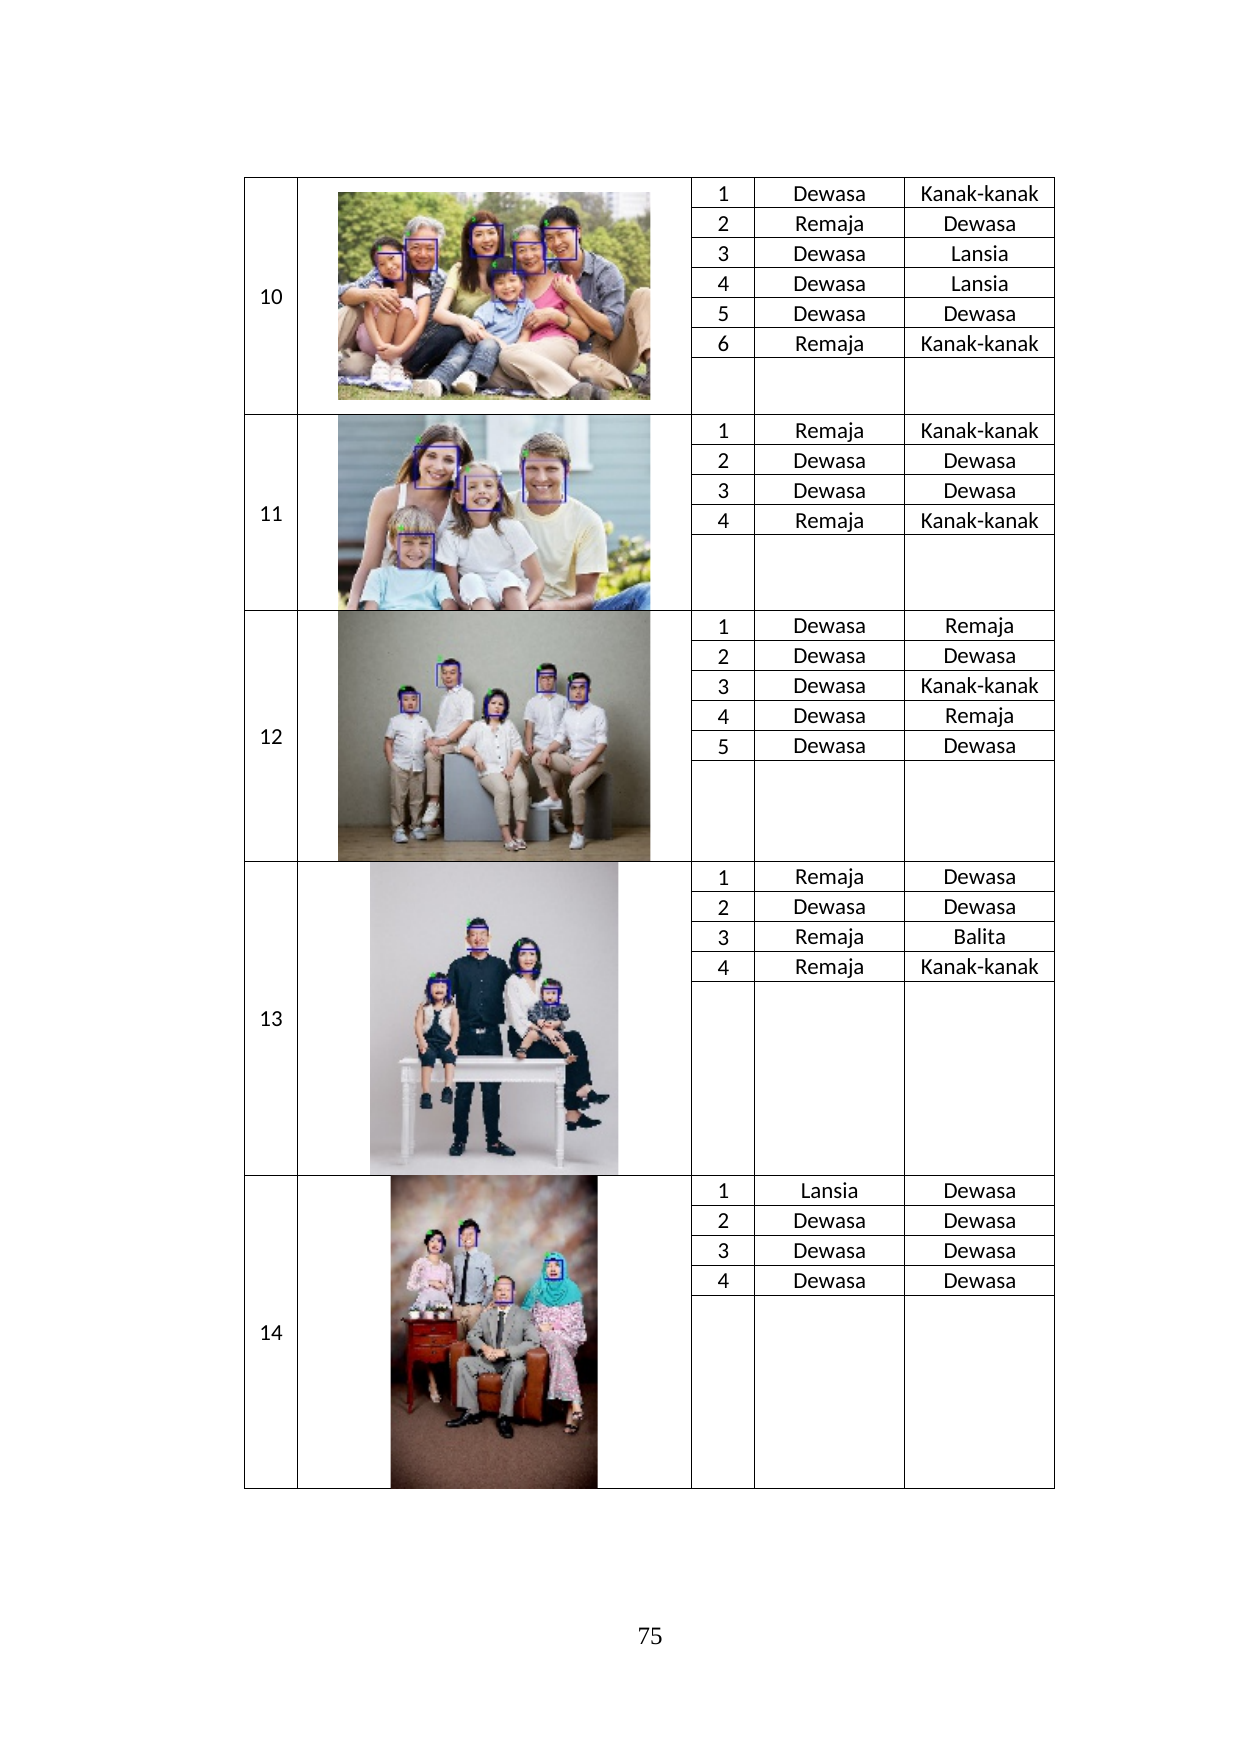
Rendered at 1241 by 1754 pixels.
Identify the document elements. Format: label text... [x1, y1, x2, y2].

table_cell 1 [692, 862, 754, 891]
table_cell [755, 1296, 904, 1488]
table_cell 2 [692, 1206, 754, 1234]
table_cell 11 [245, 415, 297, 610]
table_cell Lansia [905, 238, 1054, 267]
table_cell Dewasa [755, 671, 904, 700]
table_cell Dewasa [905, 862, 1054, 891]
table_cell 4 [692, 1266, 754, 1294]
table_cell [905, 1296, 1054, 1488]
table_cell [692, 358, 754, 414]
table_cell Dewasa [755, 731, 904, 760]
table_cell 1 [692, 1176, 754, 1204]
table_cell Remaja [755, 505, 904, 534]
table_cell Dewasa [905, 641, 1054, 670]
table_cell Dewasa [755, 611, 904, 640]
table_cell Dewasa [905, 298, 1054, 327]
table_cell Lansia [755, 1176, 904, 1204]
table_cell 5 [692, 731, 754, 760]
table_cell Remaja [755, 415, 904, 444]
table_header 1 [692, 178, 754, 207]
table_cell Dewasa [905, 208, 1054, 237]
table_cell [755, 982, 904, 1174]
table_cell Dewasa [905, 731, 1054, 760]
table_cell 1 [692, 415, 754, 444]
table_cell [692, 1296, 754, 1488]
table_cell 13 [245, 862, 297, 1174]
table_cell Dewasa [755, 475, 904, 504]
picture [338, 611, 651, 861]
table_cell [905, 535, 1054, 610]
table_cell Dewasa [905, 1266, 1054, 1294]
table_cell Dewasa [905, 445, 1054, 474]
table_header Kanak-kanak [905, 178, 1054, 207]
table_cell Dewasa [905, 475, 1054, 504]
table_cell Kanak-kanak [905, 505, 1054, 534]
table_cell Remaja [755, 328, 904, 357]
table_cell 4 [692, 952, 754, 981]
table_cell Dewasa [755, 701, 904, 730]
table_cell 1 [692, 611, 754, 640]
table_cell Dewasa [755, 268, 904, 297]
table_cell [298, 862, 370, 1174]
table_cell [755, 535, 904, 610]
table_cell [598, 1176, 691, 1488]
table_cell Dewasa [755, 238, 904, 267]
table_cell Dewasa [905, 1176, 1054, 1204]
table_cell 3 [692, 1236, 754, 1264]
table_cell 3 [692, 671, 754, 700]
table_cell Dewasa [905, 1236, 1054, 1264]
table_cell 4 [692, 268, 754, 297]
picture [338, 415, 651, 610]
table_cell [298, 1176, 390, 1488]
table_cell Remaja [905, 701, 1054, 730]
table_cell 4 [692, 505, 754, 534]
table_cell Remaja [755, 952, 904, 981]
table_header 10 [245, 178, 297, 414]
table_cell [905, 358, 1054, 414]
table_cell 2 [692, 641, 754, 670]
table_cell [755, 761, 904, 861]
table_header [298, 178, 691, 414]
table_cell Remaja [755, 862, 904, 891]
table_cell Dewasa [755, 1206, 904, 1234]
table_cell 12 [245, 611, 297, 861]
table_cell 4 [692, 701, 754, 730]
table_cell [692, 535, 754, 610]
table_cell Kanak-kanak [905, 415, 1054, 444]
table_cell Dewasa [755, 1266, 904, 1294]
table_cell 3 [692, 475, 754, 504]
table_cell Kanak-kanak [905, 952, 1054, 981]
table_cell Lansia [905, 268, 1054, 297]
table_cell [905, 982, 1054, 1174]
table_cell [651, 611, 691, 861]
table_cell [298, 415, 338, 610]
table_cell Dewasa [755, 892, 904, 921]
table_cell Balita [905, 922, 1054, 951]
table_cell Kanak-kanak [905, 328, 1054, 357]
table_cell [755, 358, 904, 414]
table_cell 3 [692, 922, 754, 951]
table_cell Dewasa [755, 1236, 904, 1264]
table_cell [651, 415, 691, 610]
table_cell Dewasa [905, 892, 1054, 921]
table_cell 2 [692, 208, 754, 237]
table_cell Remaja [755, 208, 904, 237]
picture [370, 862, 619, 1489]
table_cell Remaja [905, 611, 1054, 640]
table_cell Kanak-kanak [905, 671, 1054, 700]
table_cell [692, 761, 754, 861]
table_cell [905, 761, 1054, 861]
table_cell 2 [692, 892, 754, 921]
table_cell [298, 611, 338, 861]
table_cell 2 [692, 445, 754, 474]
table_cell [619, 862, 691, 1174]
table_cell 14 [245, 1176, 297, 1488]
table_cell Dewasa [755, 445, 904, 474]
table_cell Remaja [755, 922, 904, 951]
table_header Dewasa [755, 178, 904, 207]
table_cell 3 [692, 238, 754, 267]
table_cell 6 [692, 328, 754, 357]
table_cell Dewasa [755, 298, 904, 327]
table_cell Dewasa [755, 641, 904, 670]
table_cell [692, 982, 754, 1174]
picture [338, 192, 651, 400]
table_cell Dewasa [905, 1206, 1054, 1234]
table_cell 5 [692, 298, 754, 327]
